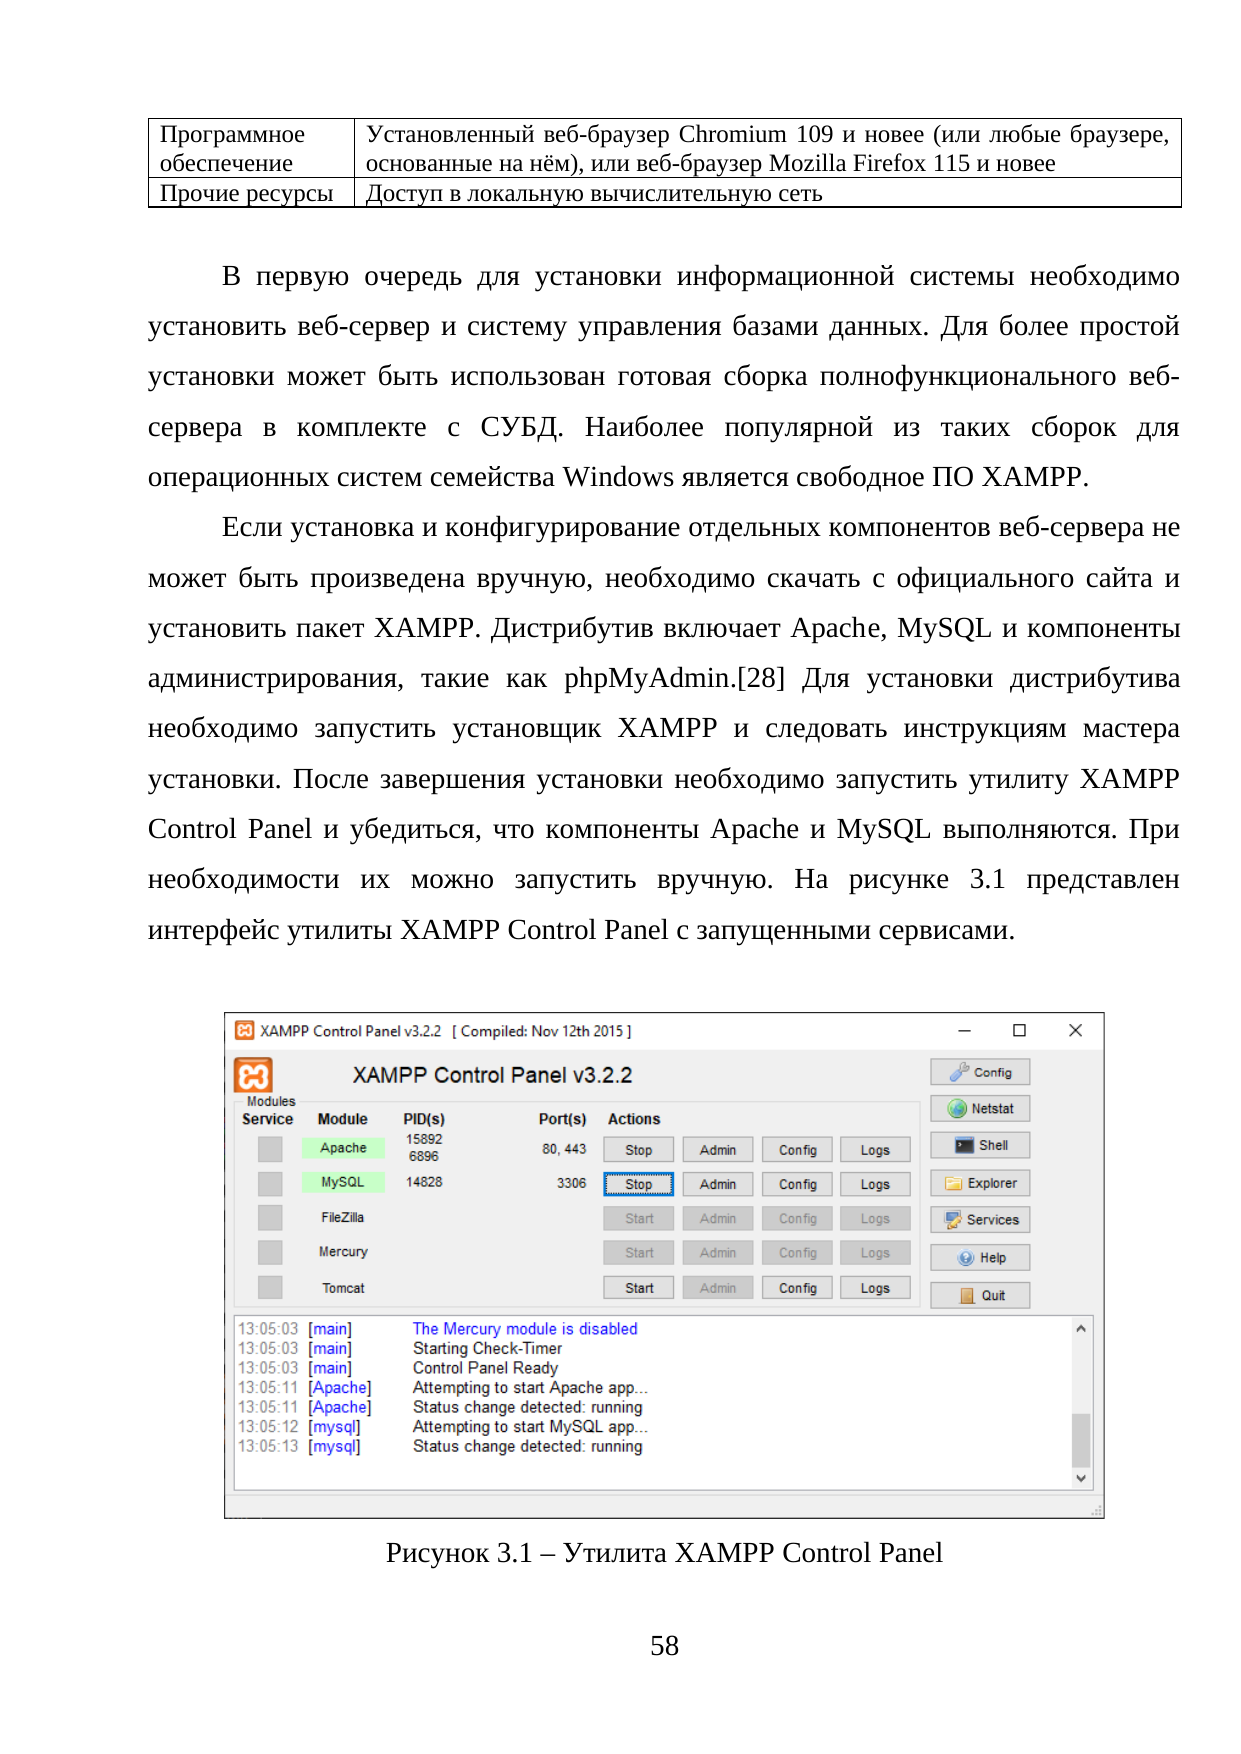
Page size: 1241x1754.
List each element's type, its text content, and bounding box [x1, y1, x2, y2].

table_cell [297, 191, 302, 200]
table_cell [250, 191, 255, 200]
text Если установка и конфигурирование отдельных компонентов веб-сервера не может быть произведена вручную, необходимо скачать с официального сайта и установить пакет XAMPP. Дистрибутив включает Apache, MySQL и компоненты администрирования, такие как phpMyAdmin.[28] Для установки дистрибутива необходимо запустить установщик XAMPP и следовать инструкциям мастера установки. После завершения установки необходимо запустить утилиту XAMPP Control Panel и убедиться, что компоненты Apache и MySQL выполняются. При необходимости их можно запустить вручную. На рисунке 3.1 представлен интерфейс утилиты XAMPP Control Panel с запущенными сервисами. [148, 509, 1181, 945]
text В первую очередь для установки информационной системы необходимо установить веб-сервер и систему управления базами данных. Для более простой установки может быть использован готовая сборка полнофункционального веб-сервера в комплекте с СУБД. Наиболее популярной из таких сборок для операционных систем семейства Windows является свободное ПО XAMPP. [148, 258, 1181, 493]
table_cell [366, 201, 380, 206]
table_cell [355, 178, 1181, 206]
picture [224, 1012, 1105, 1519]
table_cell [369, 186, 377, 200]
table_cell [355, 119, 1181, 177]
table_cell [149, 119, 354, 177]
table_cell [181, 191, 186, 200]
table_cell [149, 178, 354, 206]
text Рисунок 3.1 – Утилита XAMPP Control Panel [148, 1535, 1181, 1569]
